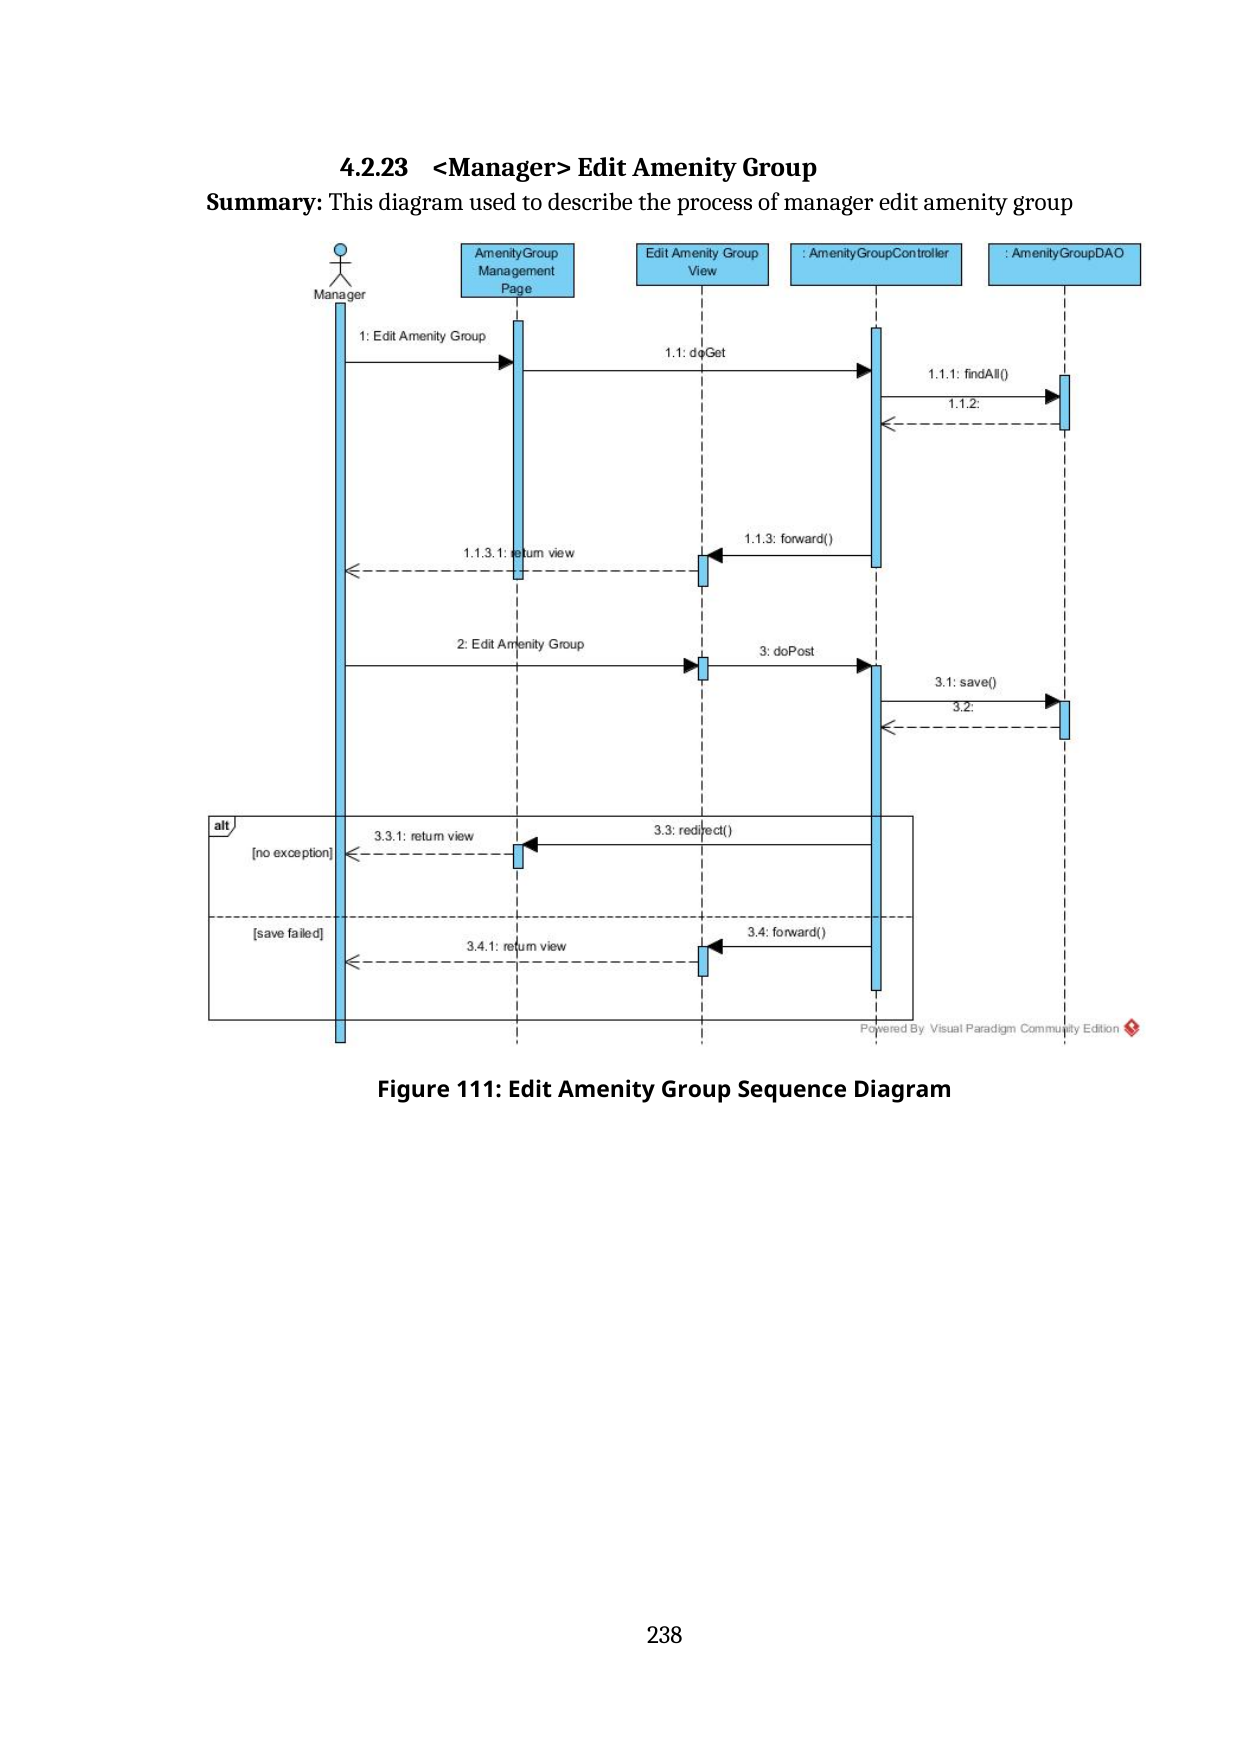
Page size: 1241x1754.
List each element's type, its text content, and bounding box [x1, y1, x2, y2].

picture [206, 241, 1146, 1048]
text Figure 111: Edit Amenity Group Sequence Diagram [207, 1073, 1122, 1104]
subtitle <Manager> Edit Amenity Group [340, 152, 1122, 183]
text Summary: This diagram used to describe the process of manager edit amenity group [207, 188, 1122, 216]
